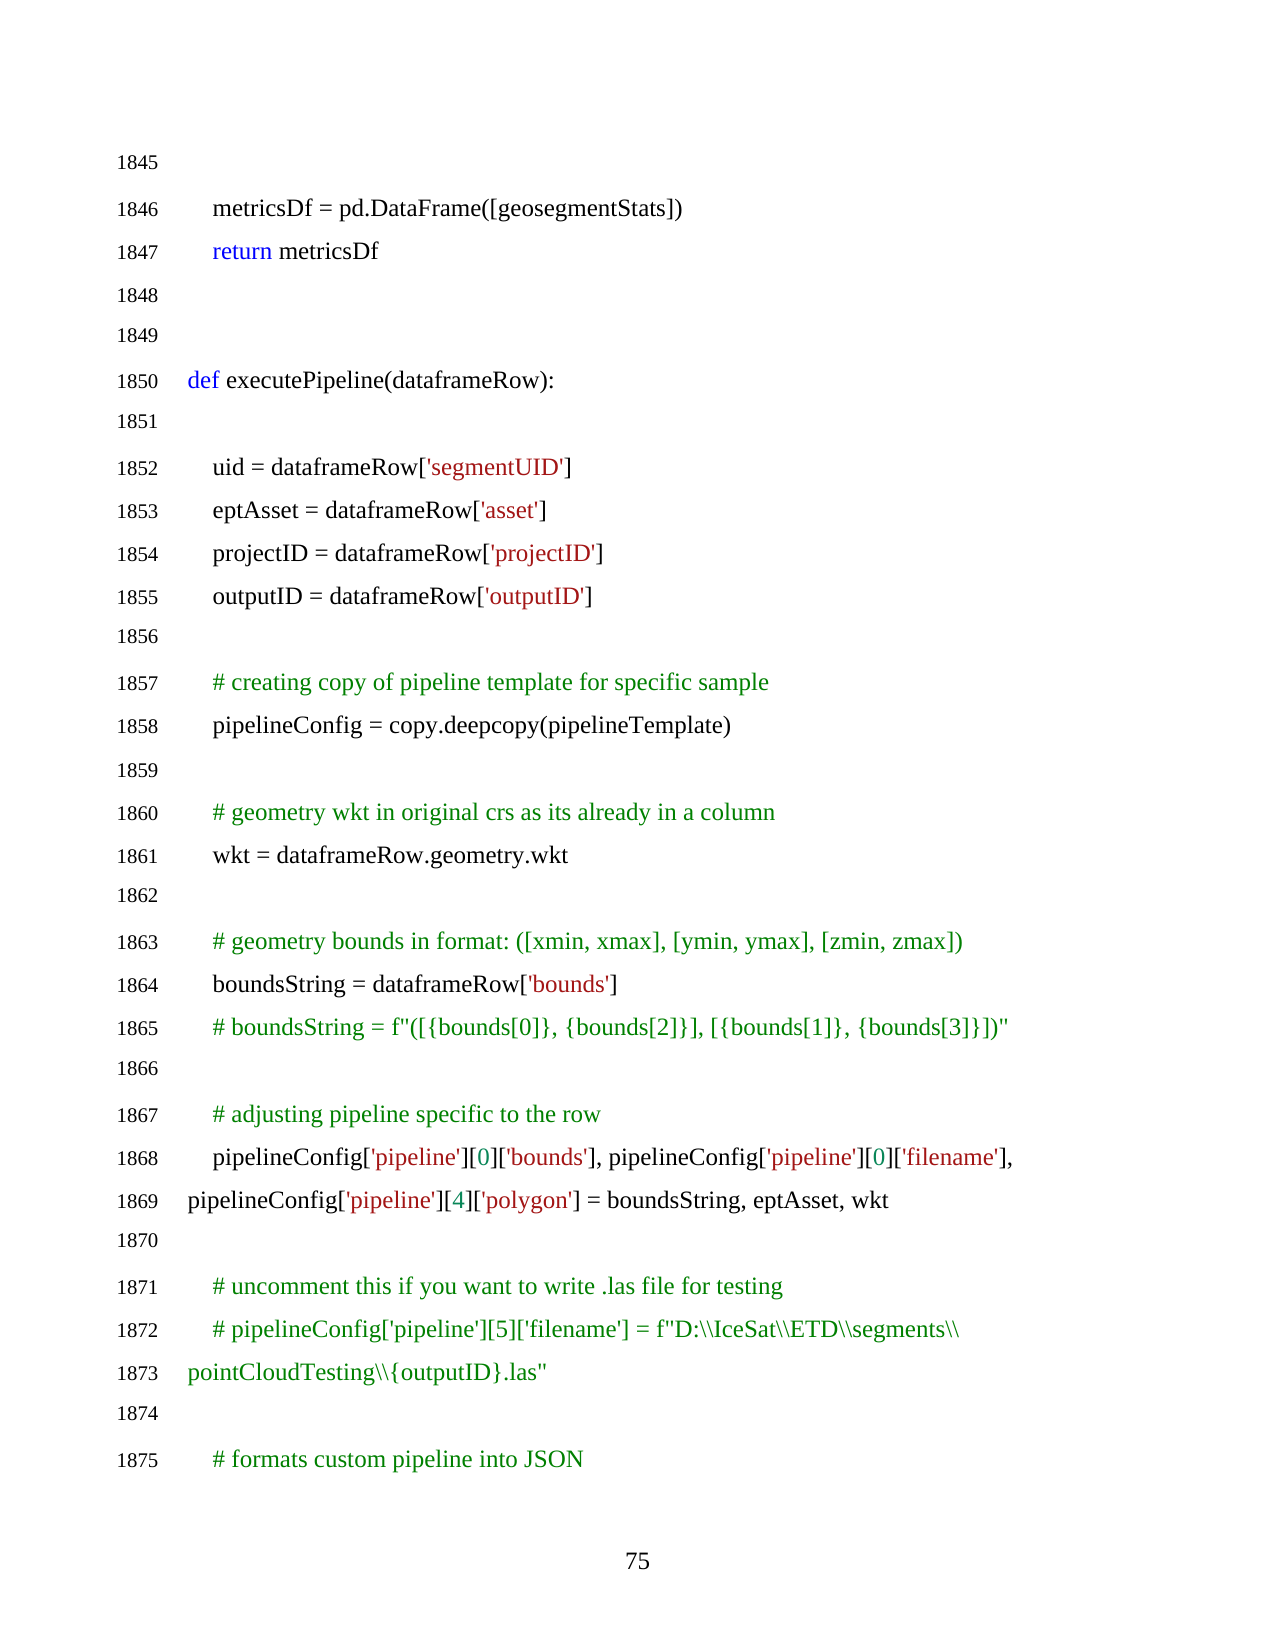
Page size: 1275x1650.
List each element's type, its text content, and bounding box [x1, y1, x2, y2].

text # geometry wkt in original crs as its already in a column [187, 797, 1087, 826]
text uid = dataframeRow['segmentUID'] [187, 452, 1087, 481]
text # geometry bounds in format: ([xmin, xmax], [ymin, ymax], [zmin, zmax]) [187, 926, 1087, 955]
text # adjusting pipeline specific to the row [187, 1099, 1087, 1127]
text # boundsString = f"([{bounds[0]}, {bounds[2]}], [{bounds[1]}, {bounds[3]}])" [187, 1012, 1087, 1041]
text eptAsset = dataframeRow['asset'] [187, 495, 1087, 524]
text pipelineConfig = copy.deepcopy(pipelineTemplate) [187, 711, 1087, 739]
text boundsString = dataframeRow['bounds'] [187, 969, 1087, 998]
text # pipelineConfig['pipeline'][5]['filename'] = f"D:\\IceSat\\ETD\\segments\\pointCloudTesting\\{outputID}.las" [187, 1314, 1087, 1386]
text projectID = dataframeRow['projectID'] [187, 538, 1087, 567]
text def executePipeline(dataframeRow): [187, 366, 1087, 394]
text # formats custom pipeline into JSON [187, 1444, 1087, 1472]
text # uncomment this if you want to write .las file for testing [187, 1271, 1087, 1300]
text # creating copy of pipeline template for specific sample [187, 667, 1087, 696]
text metricsDf = pd.DataFrame([geosegmentStats]) [187, 193, 1087, 222]
text wkt = dataframeRow.geometry.wkt [187, 840, 1087, 869]
text return metricsDf [187, 236, 1087, 265]
text pipelineConfig['pipeline'][0]['bounds'], pipelineConfig['pipeline'][0]['filename'], pipelineConfig['pipeline'][4]['polygon'] = boundsString, eptAsset, wkt [187, 1142, 1087, 1214]
text outputID = dataframeRow['outputID'] [187, 581, 1087, 610]
